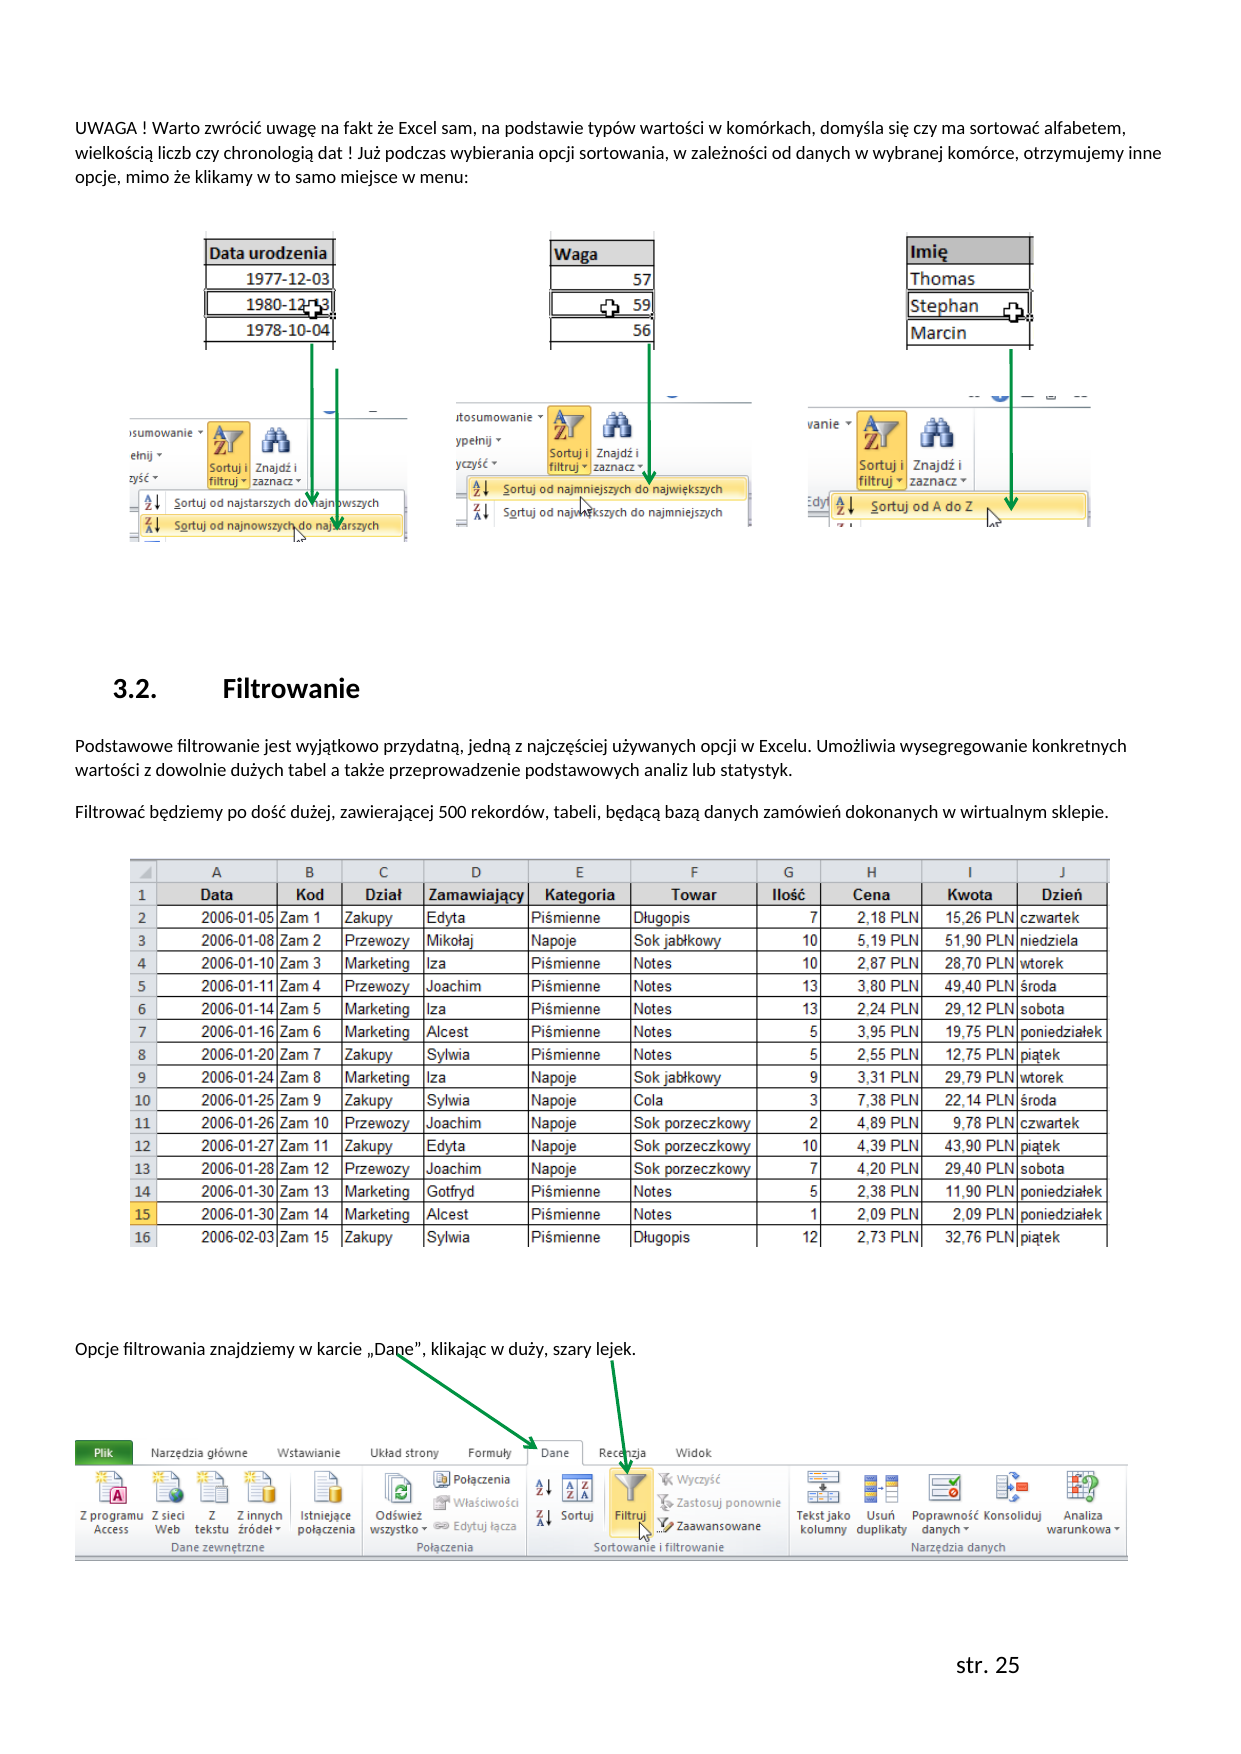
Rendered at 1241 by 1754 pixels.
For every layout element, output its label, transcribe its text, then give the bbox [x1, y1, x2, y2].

picture [75, 1438, 1128, 1561]
picture [129, 411, 408, 542]
subtitle Filtrowanie [112, 670, 1165, 706]
picture [807, 396, 1091, 527]
text Filtrować będziemy po dość dużej, zawierającej 500 rekordów, tabeli, będącą bazą danych zamówień dokonanych w wirtualnym sklepie. [75, 800, 1165, 823]
picture [456, 396, 752, 527]
picture [203, 231, 336, 350]
text Opcje filtrowania znajdziemy w karcie „Dane”, klikając w duży, szary lejek. [75, 1337, 1165, 1360]
picture [130, 858, 1110, 1247]
text Podstawowe filtrowanie jest wyjątkowo przydatną, jedną z najczęściej używanych opcji w Excelu. Umożliwia wysegregowanie konkretnych wartości z dowolnie dużych tabel a także przeprowadzenie podstawowych analiz lub statystyk. [75, 734, 1165, 781]
text UWAGA ! Warto zwrócić uwagę na fakt że Excel sam, na podstawie typów wartości w komórkach, domyśla się czy ma sortować alfabetem, wielkością liczb czy chronologią dat ! Już podczas wybierania opcji sortowania, w zależności od danych w wybranej komórce, otrzymujemy inne opcje, mimo że klikamy w to samo miejsce w menu: [75, 116, 1165, 189]
picture [549, 231, 656, 350]
picture [905, 232, 1034, 350]
